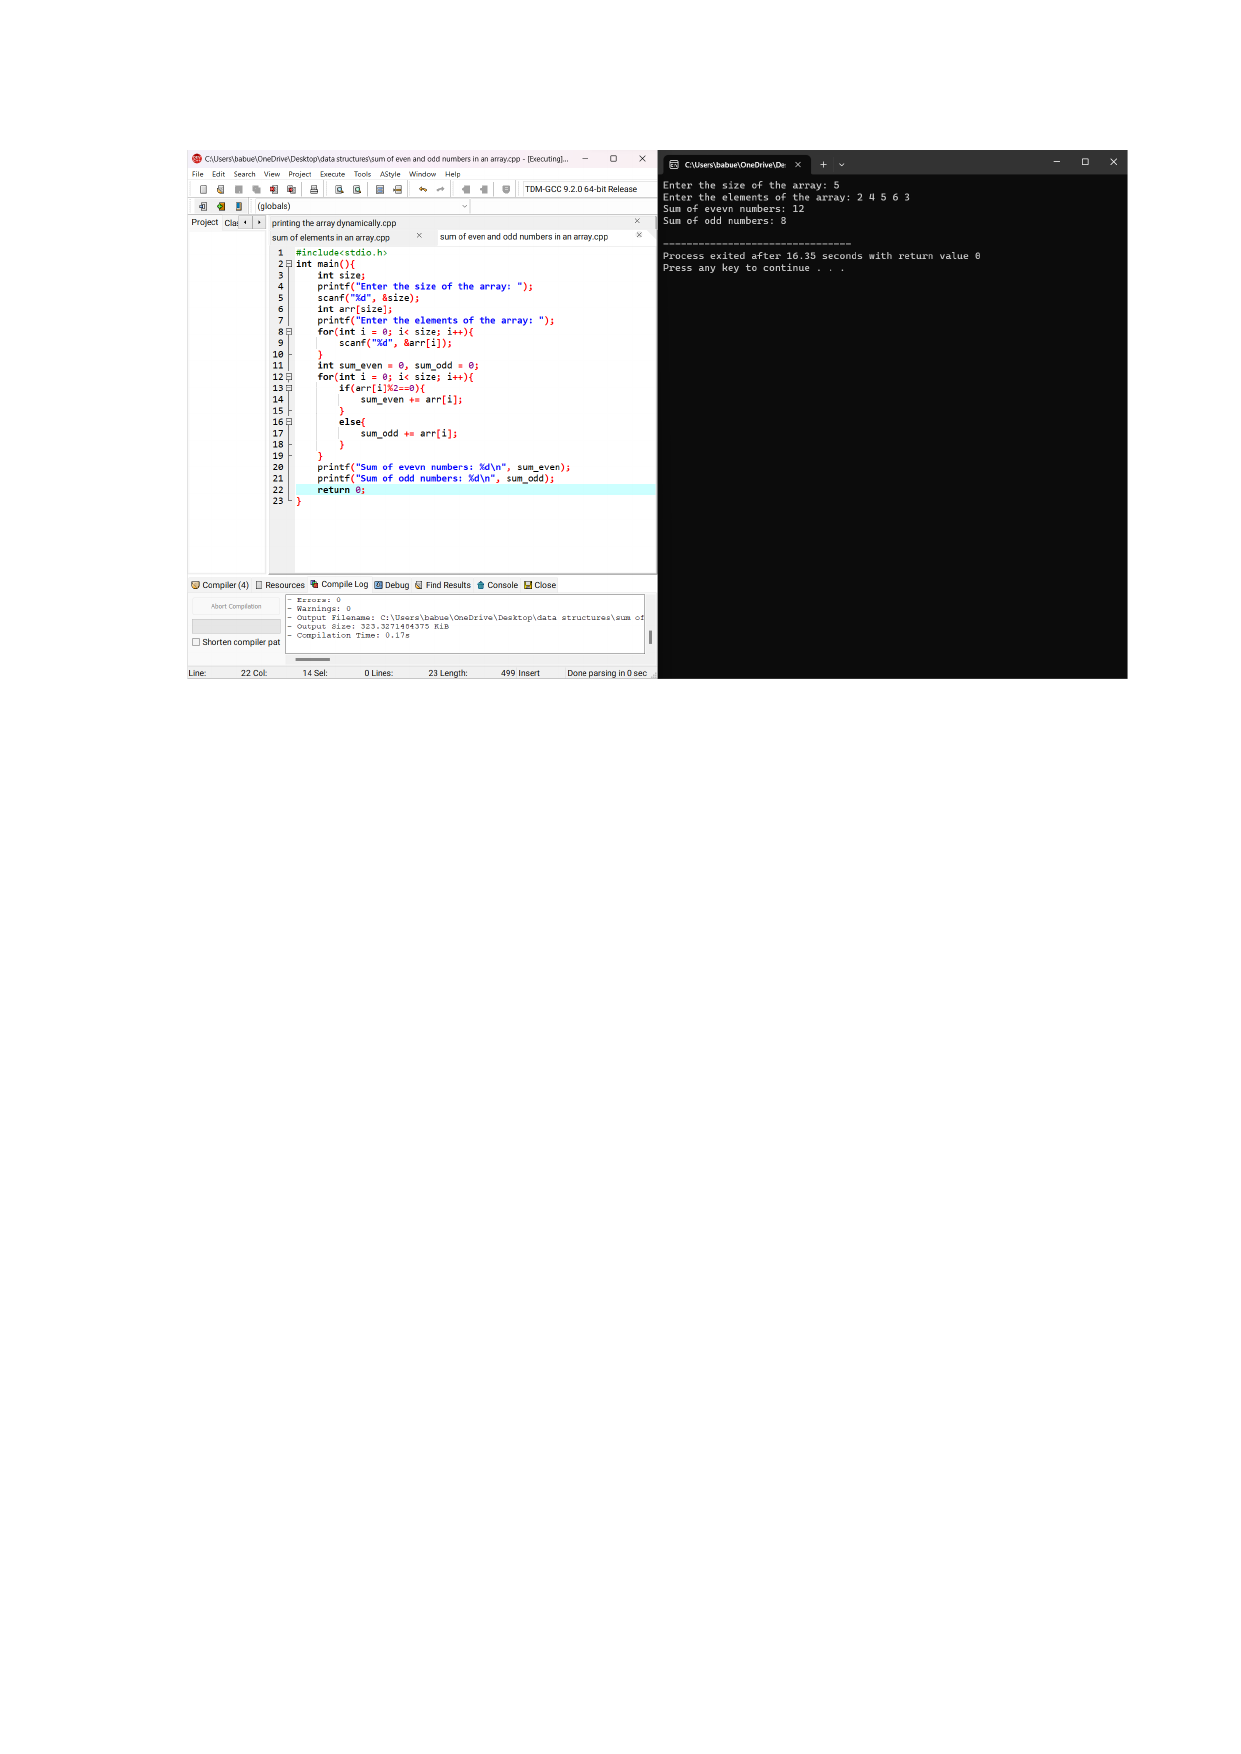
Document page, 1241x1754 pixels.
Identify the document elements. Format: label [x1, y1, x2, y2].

picture [187, 150, 1128, 679]
